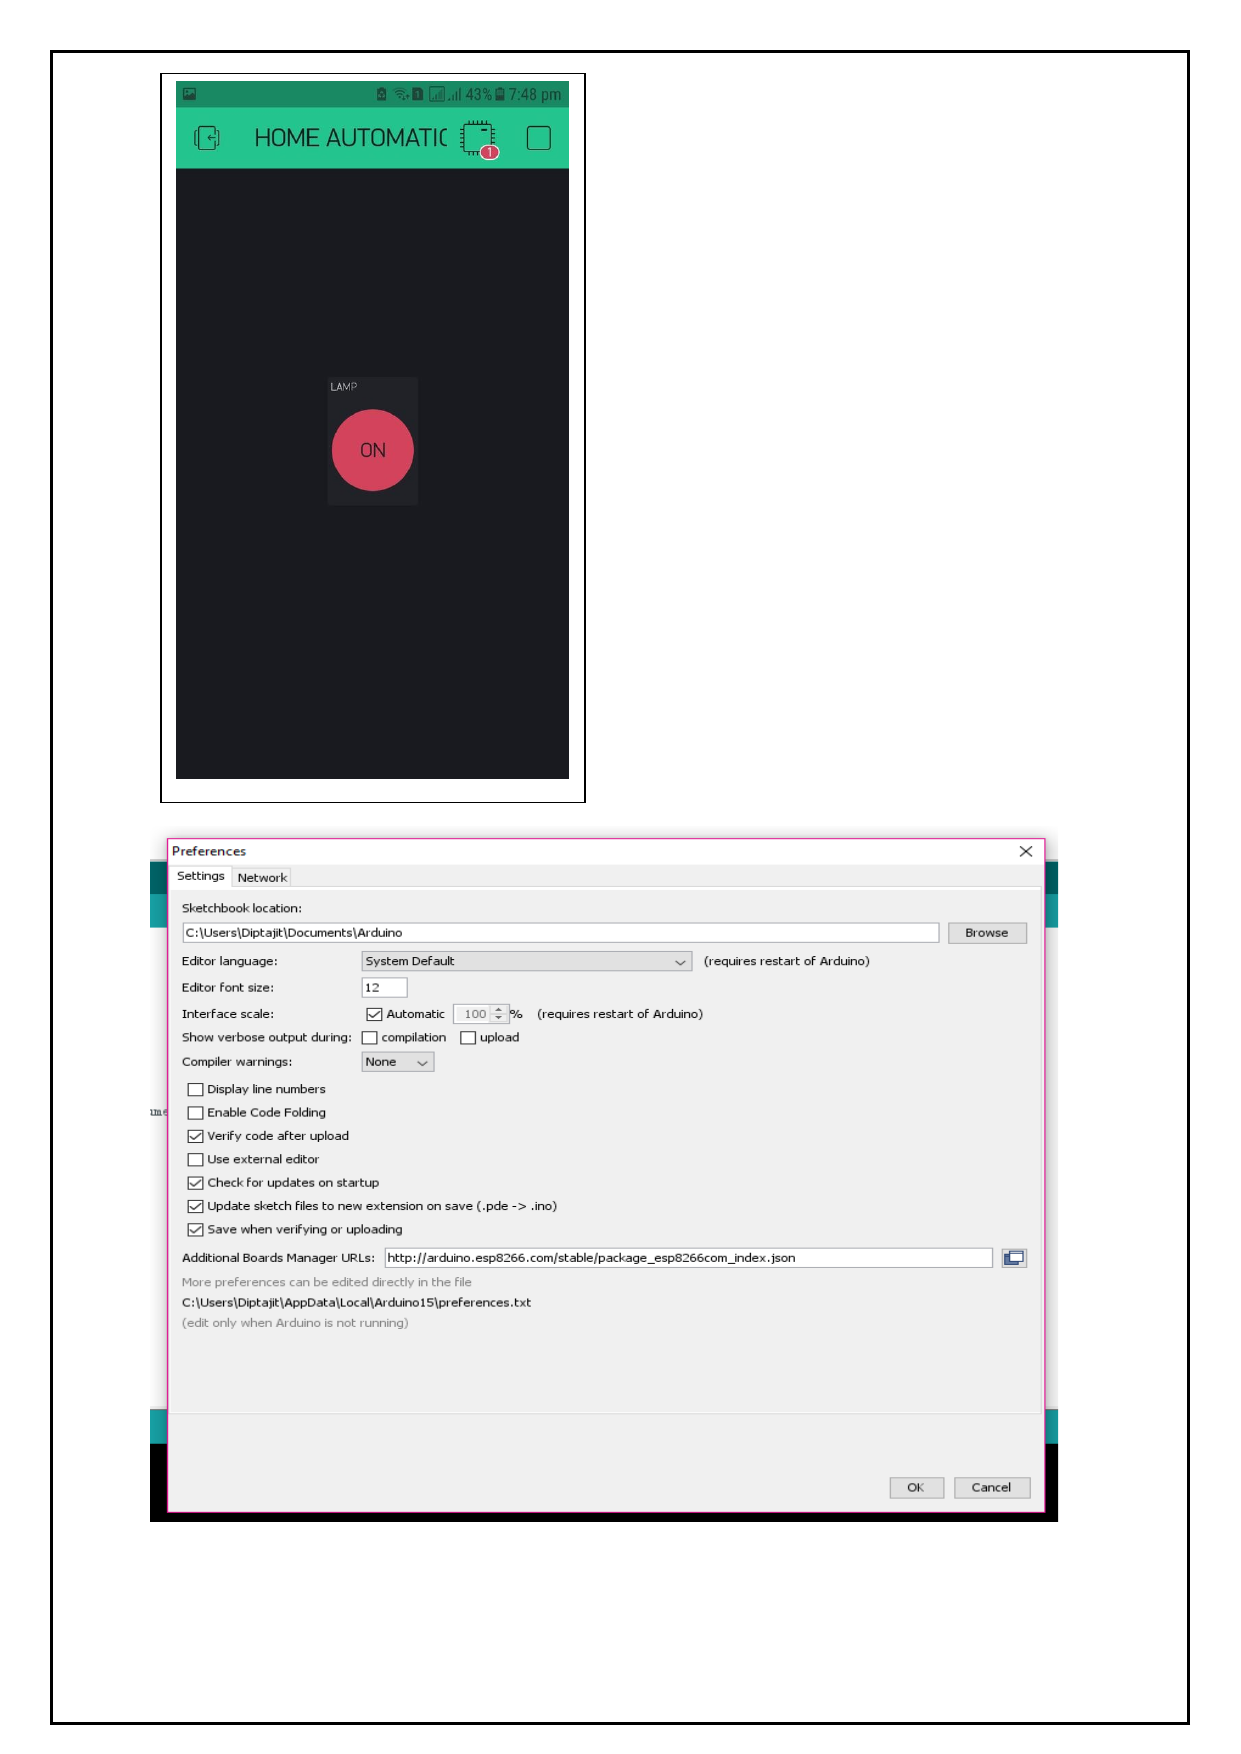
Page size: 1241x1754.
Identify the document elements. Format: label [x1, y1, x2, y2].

picture [150, 826, 1059, 1522]
picture [176, 81, 569, 779]
